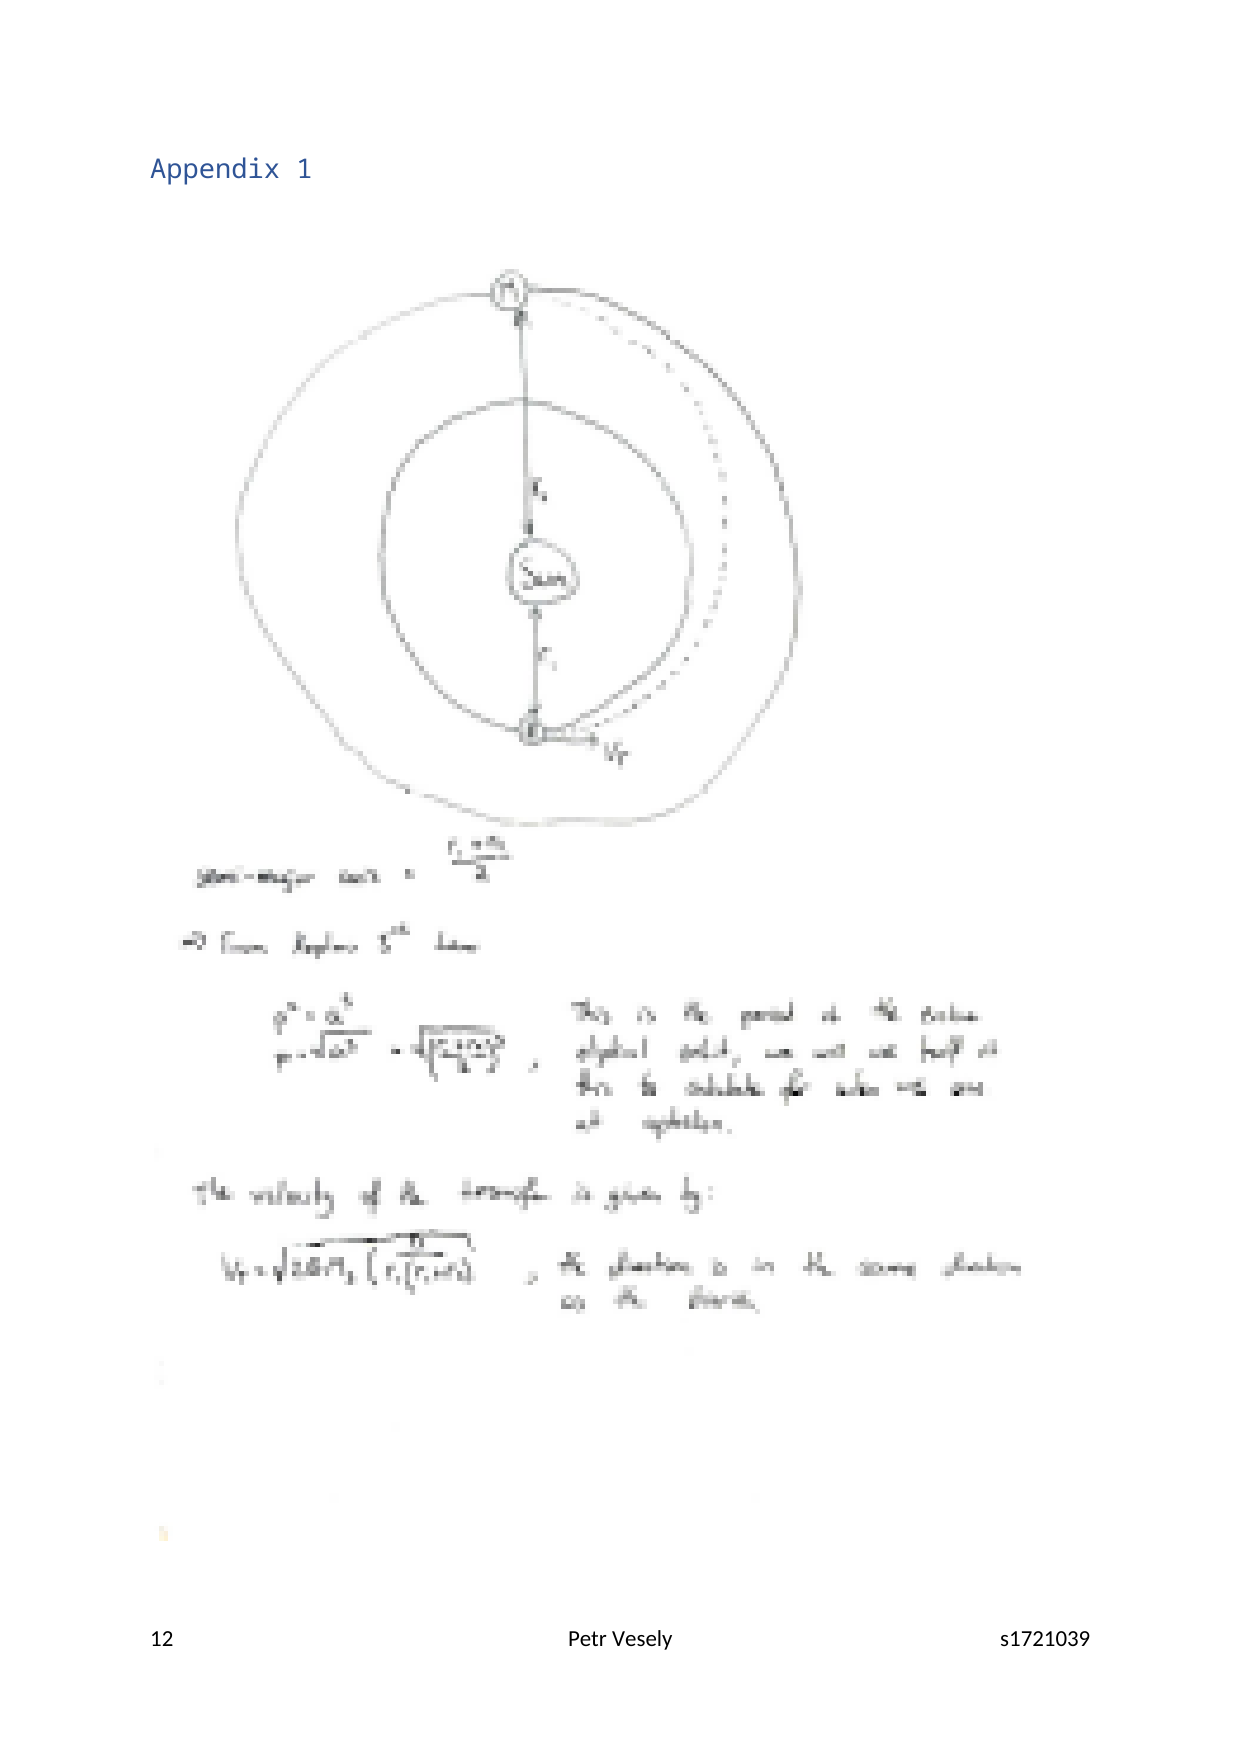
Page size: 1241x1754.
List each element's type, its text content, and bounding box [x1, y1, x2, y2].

subtitle Appendix 1 [150, 150, 1090, 187]
